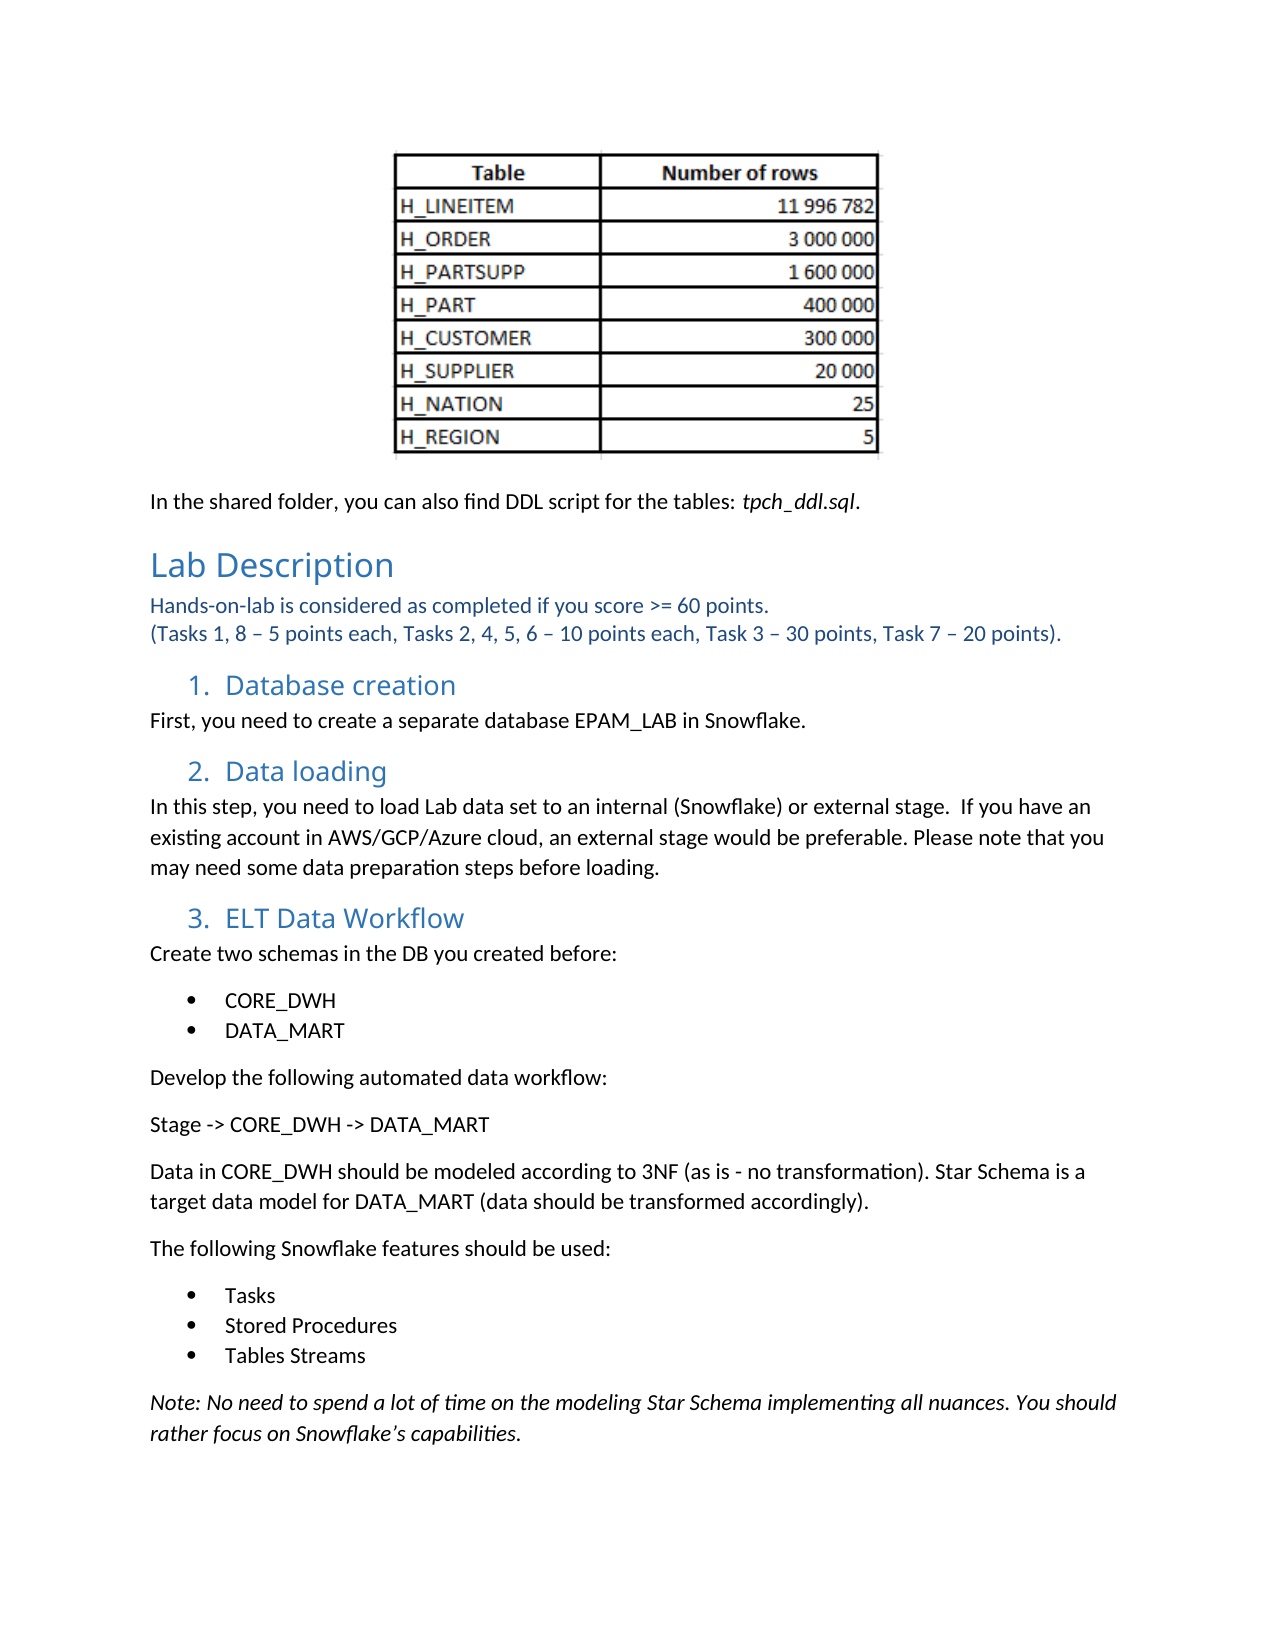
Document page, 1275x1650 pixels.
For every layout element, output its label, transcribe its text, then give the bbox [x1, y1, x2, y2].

list Stored Procedures [187, 1311, 1125, 1339]
text Develop the following automated data workflow: [150, 1063, 1125, 1092]
text Hands-on-lab is considered as completed if you score >= 60 points. [150, 591, 1125, 619]
subtitle In the shared folder, you can also find DDL script for the tables: tpch_ddl.sql. [150, 487, 1125, 515]
text Data in CORE_DWH should be modeled according to 3NF (as is - no transformation). Star Schema is a target data model for DATA_MART (data should be transformed accordingly). [150, 1157, 1125, 1216]
text The following Snowflake features should be used: [150, 1234, 1125, 1262]
list Tables Streams [187, 1342, 1125, 1370]
list Tasks [187, 1281, 1125, 1309]
subtitle Lab Description [150, 542, 1125, 588]
text First, you need to create a separate database EPAM_LAB in Snowflake. [150, 706, 1125, 734]
subtitle Data loading [187, 753, 1125, 789]
subtitle Database creation [187, 666, 1125, 703]
subtitle ELT Data Workflow [187, 900, 1125, 937]
text Stage -> CORE_DWH -> DATA_MART [150, 1110, 1125, 1138]
text (Tasks 1, 8 – 5 points each, Tasks 2, 4, 5, 6 – 10 points each, Task 3 – 30 points, Task 7 – 20 points). [150, 619, 1125, 647]
text In this step, you need to load Lab data set to an internal (Snowflake) or external stage. If you have an existing account in AWS/GCP/Azure cloud, an external stage would be preferable. Please note that you may need some data preparation steps before loading. [150, 792, 1125, 881]
picture [391, 150, 884, 460]
list DATA_MART [187, 1017, 1125, 1045]
text Create two schemas in the DB you created before: [150, 939, 1125, 968]
list CORE_DWH [187, 986, 1125, 1014]
text Note: No need to spend a lot of time on the modeling Star Schema implementing all nuances. You should rather focus on Snowflake’s capabilities. [150, 1388, 1125, 1447]
